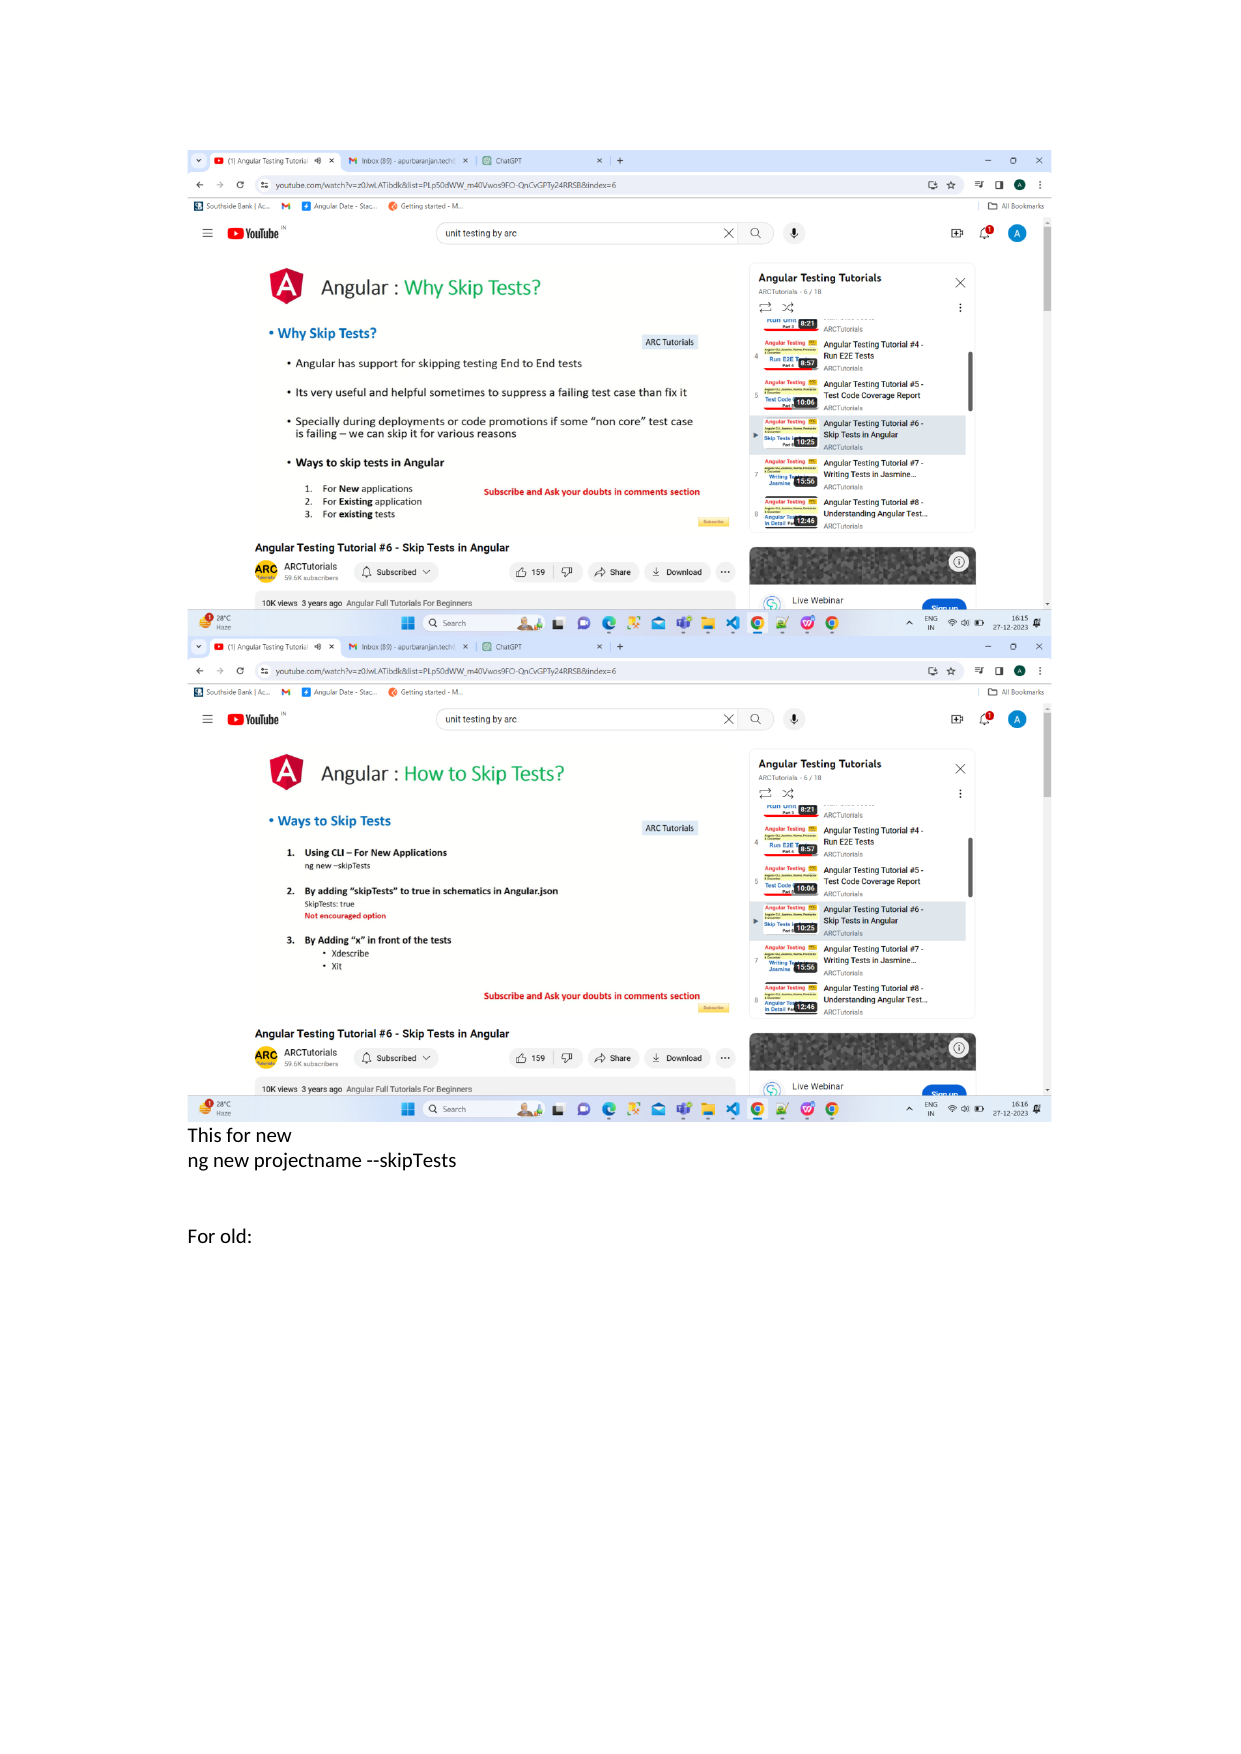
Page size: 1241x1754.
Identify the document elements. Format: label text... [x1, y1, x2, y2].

text ng new projectname --skipTests [187, 1147, 1053, 1173]
picture [187, 150, 1052, 1122]
text This for new [187, 1122, 1053, 1147]
text For old: [187, 1224, 1053, 1249]
